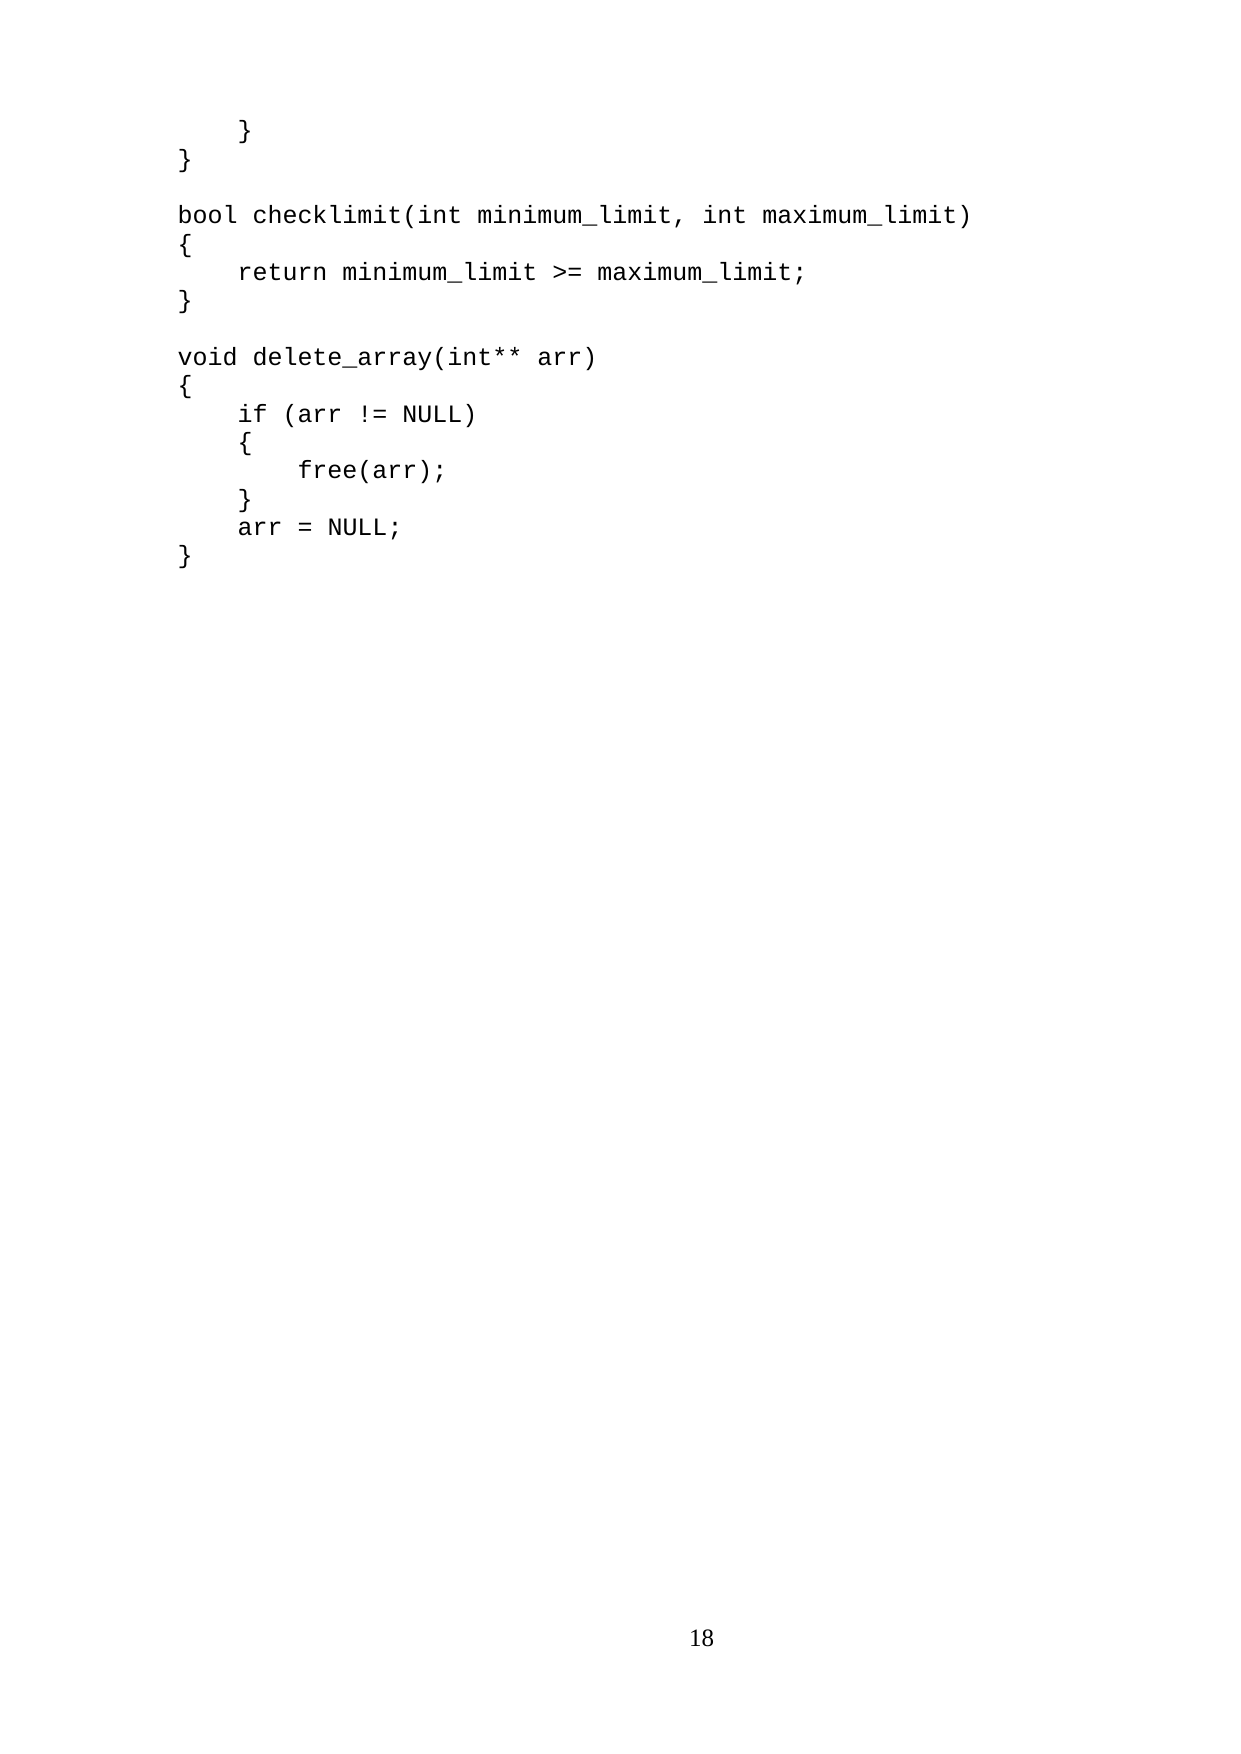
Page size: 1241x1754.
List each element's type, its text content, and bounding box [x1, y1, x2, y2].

text { [177, 373, 1152, 401]
text arr = NULL; [177, 515, 1152, 543]
text } [177, 118, 1152, 146]
text } [177, 543, 1152, 571]
text return minimum_limit >= maximum_limit; [177, 260, 1152, 288]
text { [177, 231, 1152, 260]
text } [177, 288, 1152, 316]
text bool checklimit(int minimum_limit, int maximum_limit) [177, 203, 1152, 231]
text if (arr != NULL) [177, 401, 1152, 430]
text } [177, 146, 1152, 175]
text } [177, 486, 1152, 515]
text void delete_array(int** arr) [177, 345, 1152, 373]
text { [177, 430, 1152, 458]
text free(arr); [177, 458, 1152, 486]
